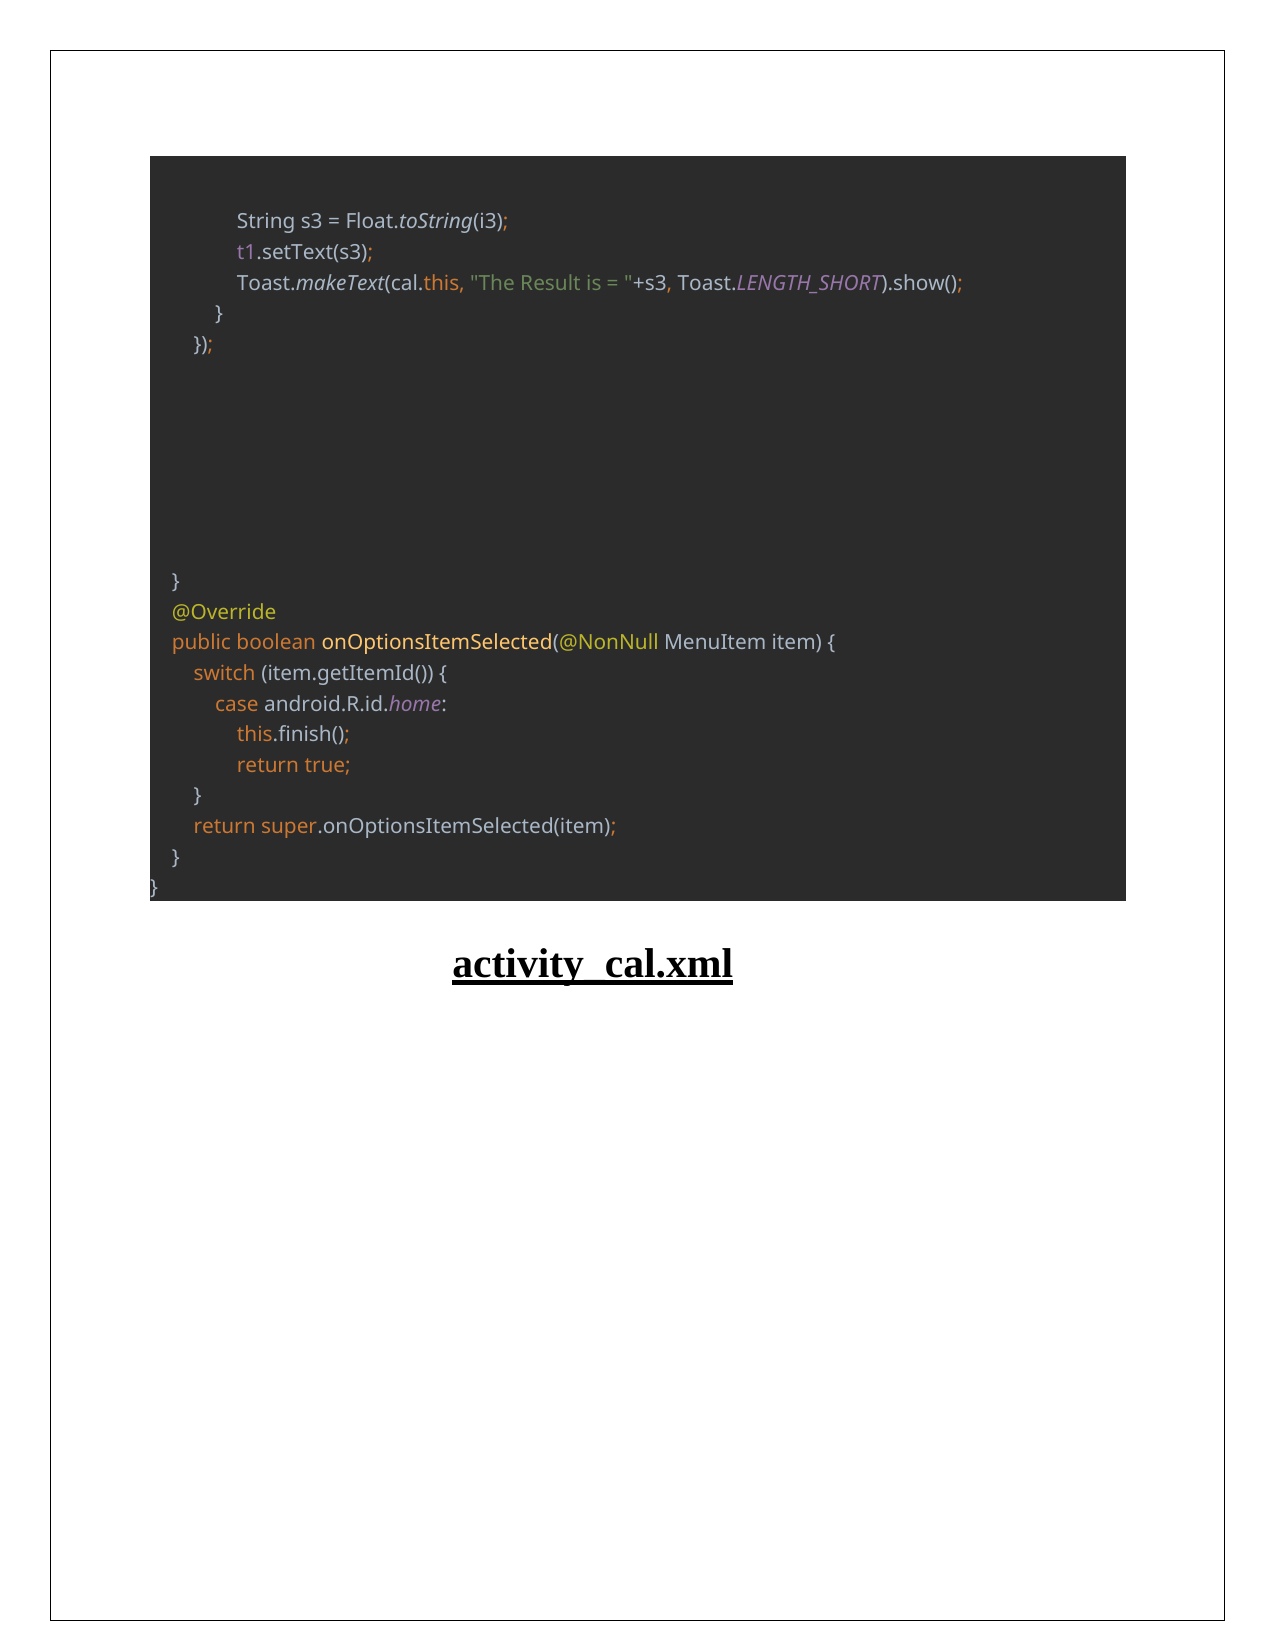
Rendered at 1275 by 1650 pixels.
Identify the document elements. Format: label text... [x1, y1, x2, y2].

text activity_cal.xml [150, 939, 1126, 987]
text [150, 156, 1126, 901]
